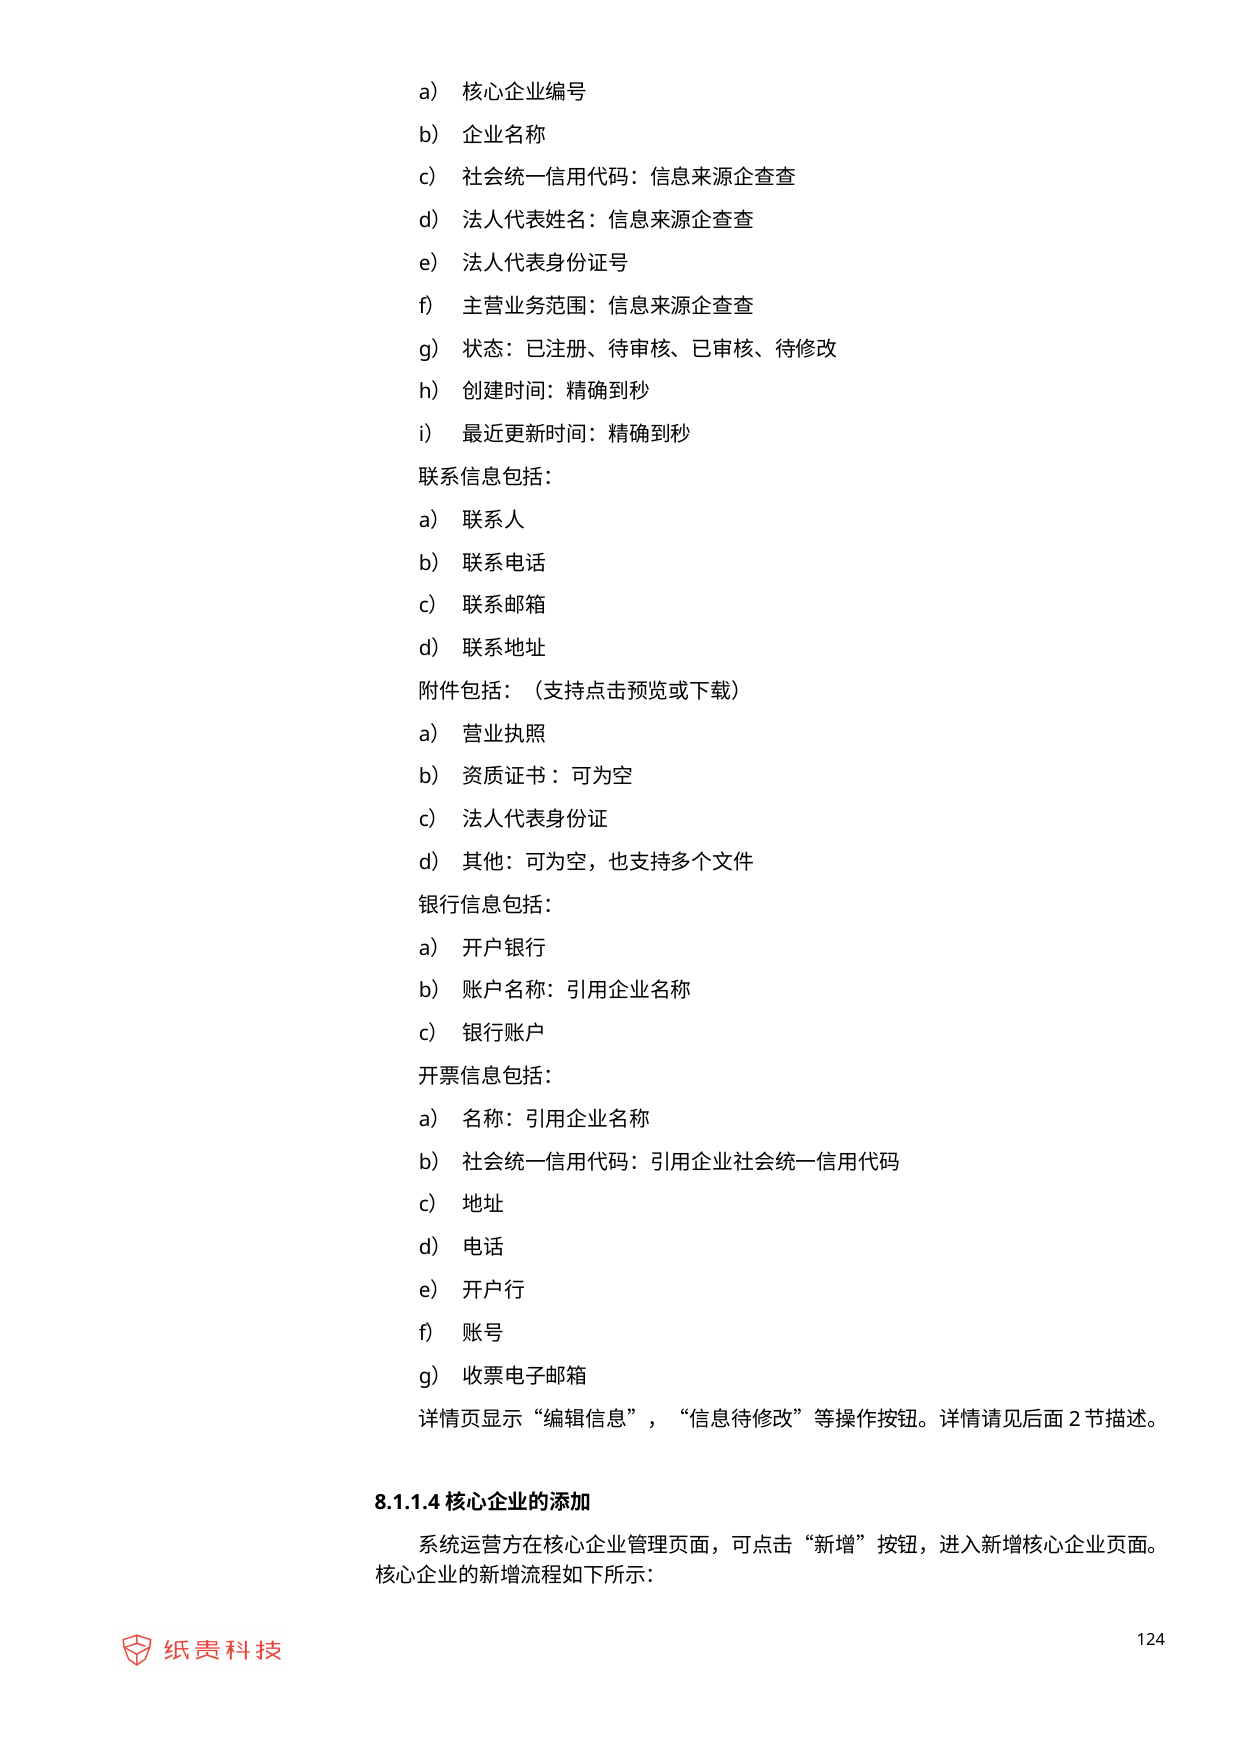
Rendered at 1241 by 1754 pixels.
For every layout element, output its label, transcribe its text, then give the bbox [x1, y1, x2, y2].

list 名称：引用企业名称 [418, 1102, 1165, 1132]
list 企业名称 [418, 118, 1165, 148]
picture [112, 1627, 287, 1671]
list 联系邮箱 [418, 589, 1165, 619]
list 联系地址 [418, 631, 1165, 662]
list 核心企业编号 [418, 75, 1165, 105]
list 营业执照 [418, 717, 1165, 747]
list 资质证书 ：可为空 [418, 760, 1165, 790]
text 开票信息包括： [418, 1059, 1165, 1089]
list 联系电话 [418, 546, 1165, 576]
list 账号 [418, 1316, 1165, 1346]
text 银行信息包括： [375, 888, 1165, 918]
list 状态：已注册、待审核、已审核、待修改 [418, 332, 1165, 362]
list 主营业务范围：信息来源企查查 [418, 289, 1165, 319]
text 联系信息包括： [375, 460, 1165, 491]
list 创建时间：精确到秒 [418, 375, 1165, 405]
list 地址 [418, 1188, 1165, 1218]
list 其他：可为空，也支持多个文件 [418, 845, 1165, 876]
list 社会统一信用代码：引用企业社会统一信用代码 [418, 1145, 1165, 1175]
text 附件包括：（支持点击预览或下载） [375, 674, 1165, 704]
list 开户行 [418, 1273, 1165, 1304]
text 详情页显示“编辑信息”，“信息待修改”等操作按钮。详情请见后面2节描述。 [375, 1402, 1165, 1432]
text 系统运营方在核心企业管理页面，可点击“新增”按钮，进入新增核心企业页面。核心企业的新增流程如下所示： [375, 1528, 1165, 1589]
list 账户名称：引用企业名称 [418, 974, 1165, 1004]
list 法人代表姓名：信息来源企查查 [418, 203, 1165, 234]
list 社会统一信用代码：信息来源企查查 [418, 161, 1165, 191]
list 法人代表身份证号 [418, 246, 1165, 277]
list 法人代表身份证 [418, 803, 1165, 833]
list 开户银行 [418, 931, 1165, 961]
list 最近更新时间：精确到秒 [418, 417, 1165, 448]
text 8.1.1.4 核心企业的添加 [374, 1486, 1165, 1516]
list 银行账户 [418, 1017, 1165, 1047]
list 电话 [418, 1231, 1165, 1261]
list 联系人 [418, 503, 1165, 533]
list 收票电子邮箱 [418, 1359, 1165, 1389]
